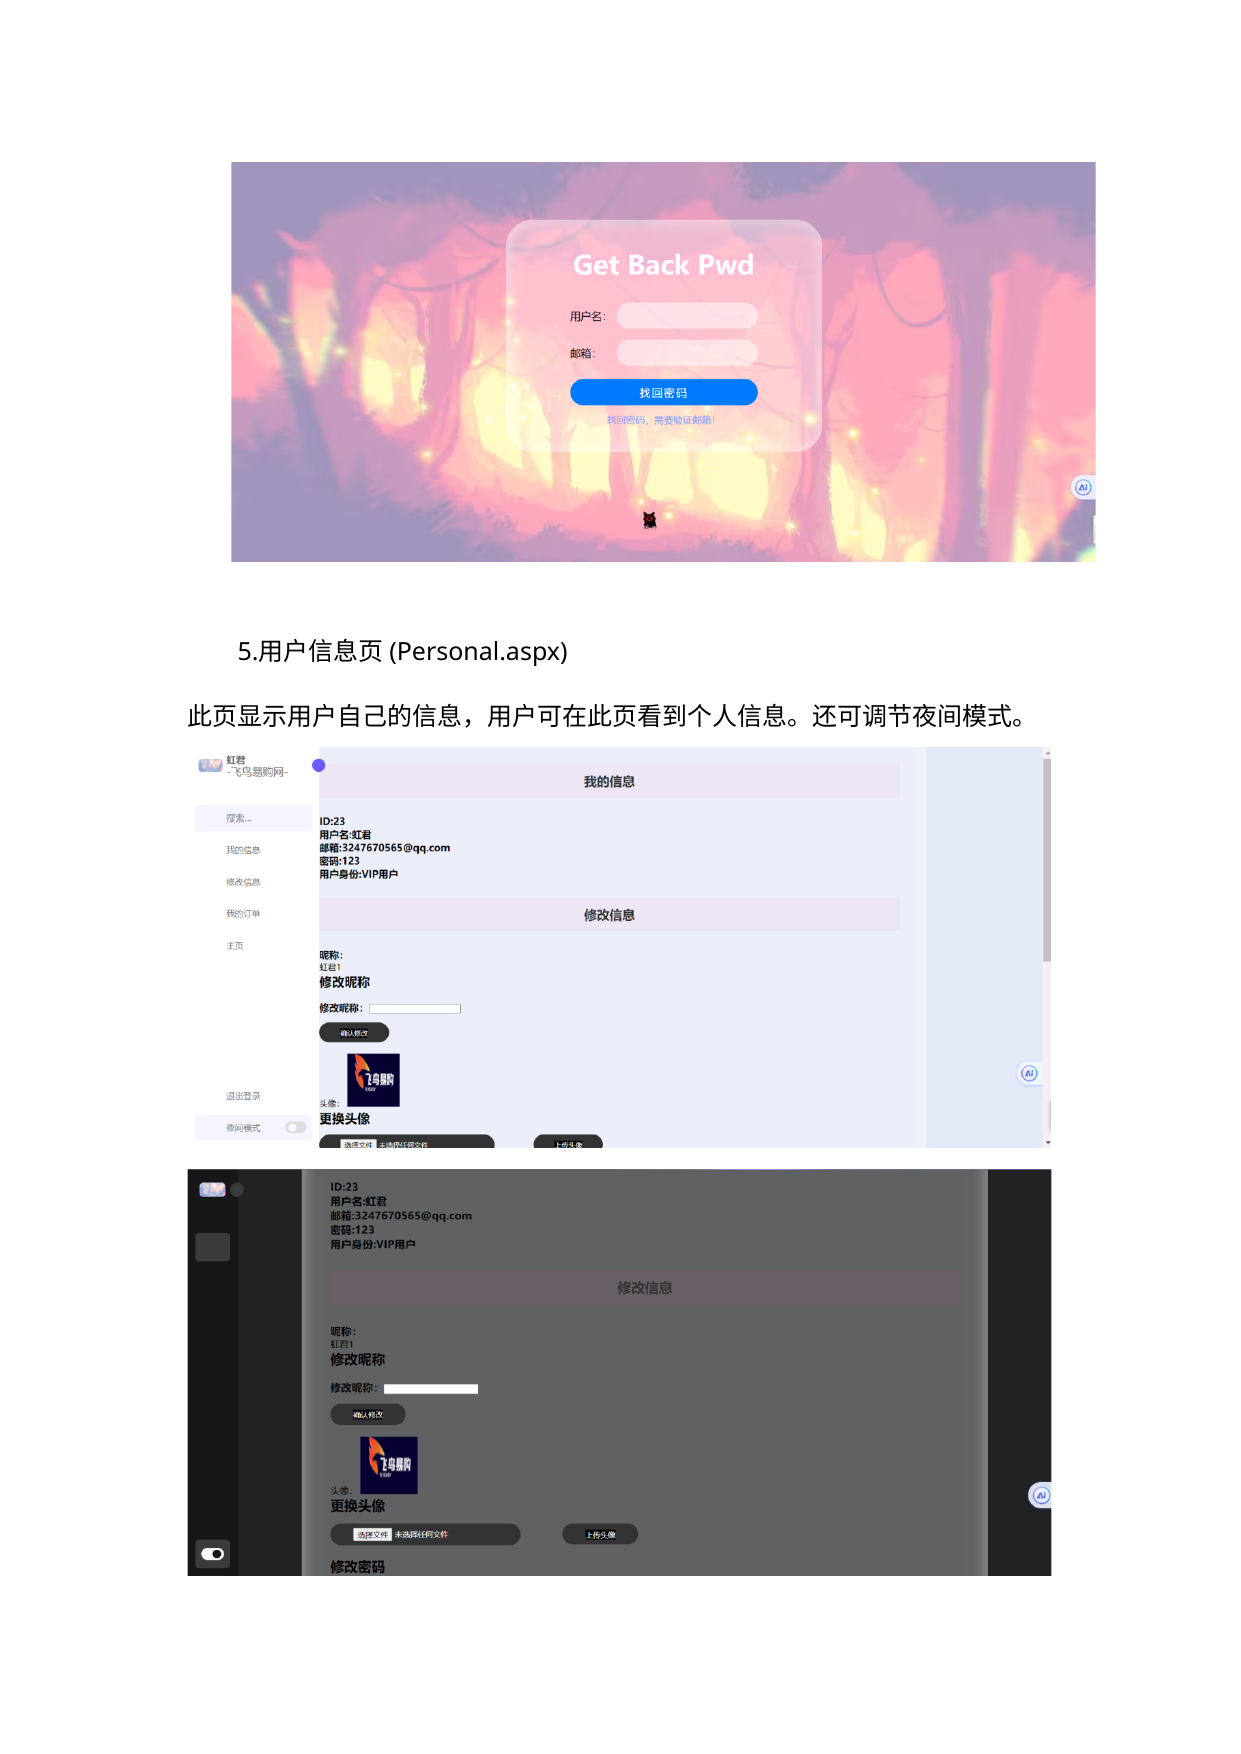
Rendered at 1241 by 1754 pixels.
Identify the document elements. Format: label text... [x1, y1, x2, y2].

picture [187, 747, 1051, 1148]
list 5.用户信息页 (Personal.aspx) [187, 617, 1053, 682]
list 此页显示用户自己的信息，用户可在此页看到个人信息。还可调节夜间模式。 [187, 682, 1053, 747]
picture [231, 162, 1096, 562]
picture [187, 1169, 1052, 1576]
